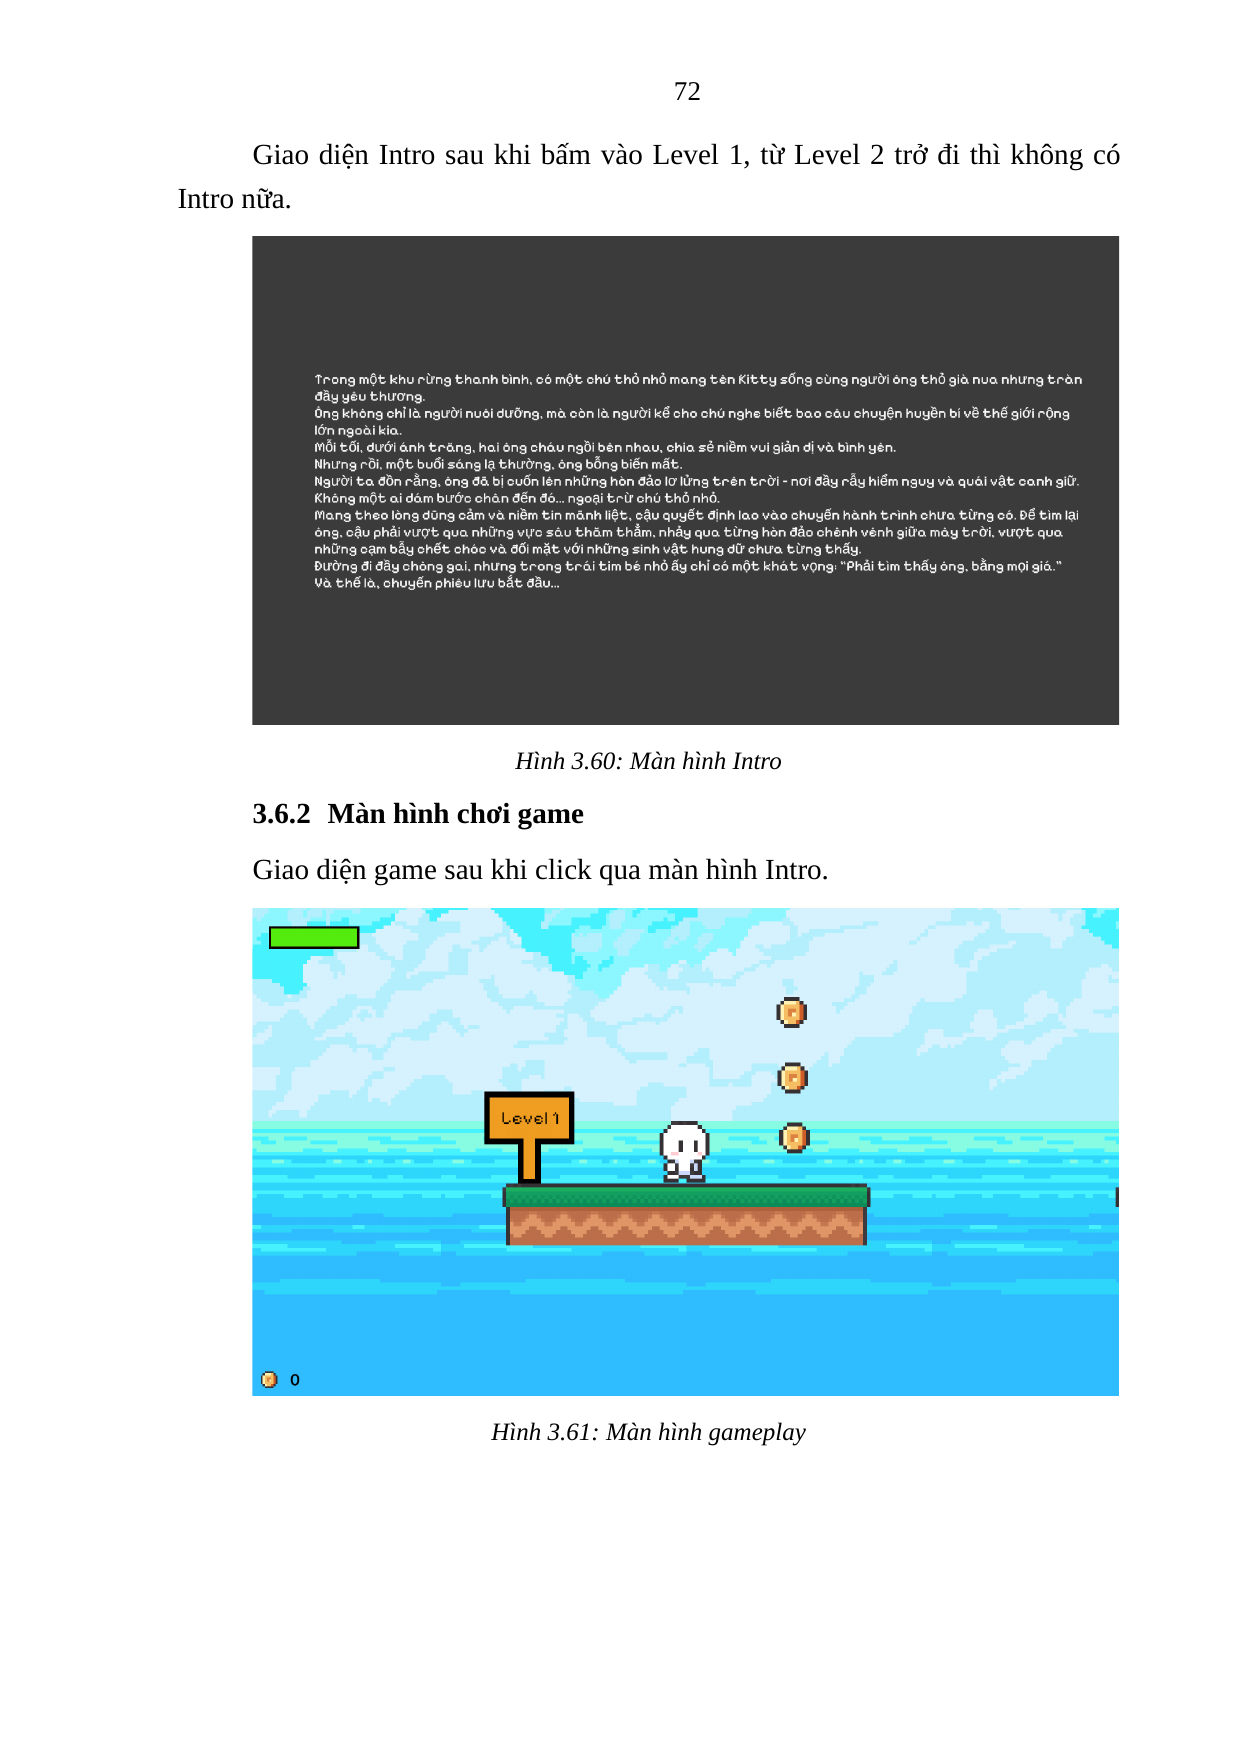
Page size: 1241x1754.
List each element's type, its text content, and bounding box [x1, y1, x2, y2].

subtitle Màn hình chơi game [252, 796, 1122, 829]
picture [252, 236, 1120, 725]
text Giao diện Intro sau khi bấm vào Level 1, từ Level 2 trở đi thì không có Intro nữa. [177, 137, 1122, 214]
picture [252, 908, 1119, 1396]
text Giao diện game sau khi click qua màn hình Intro. [177, 852, 1122, 886]
